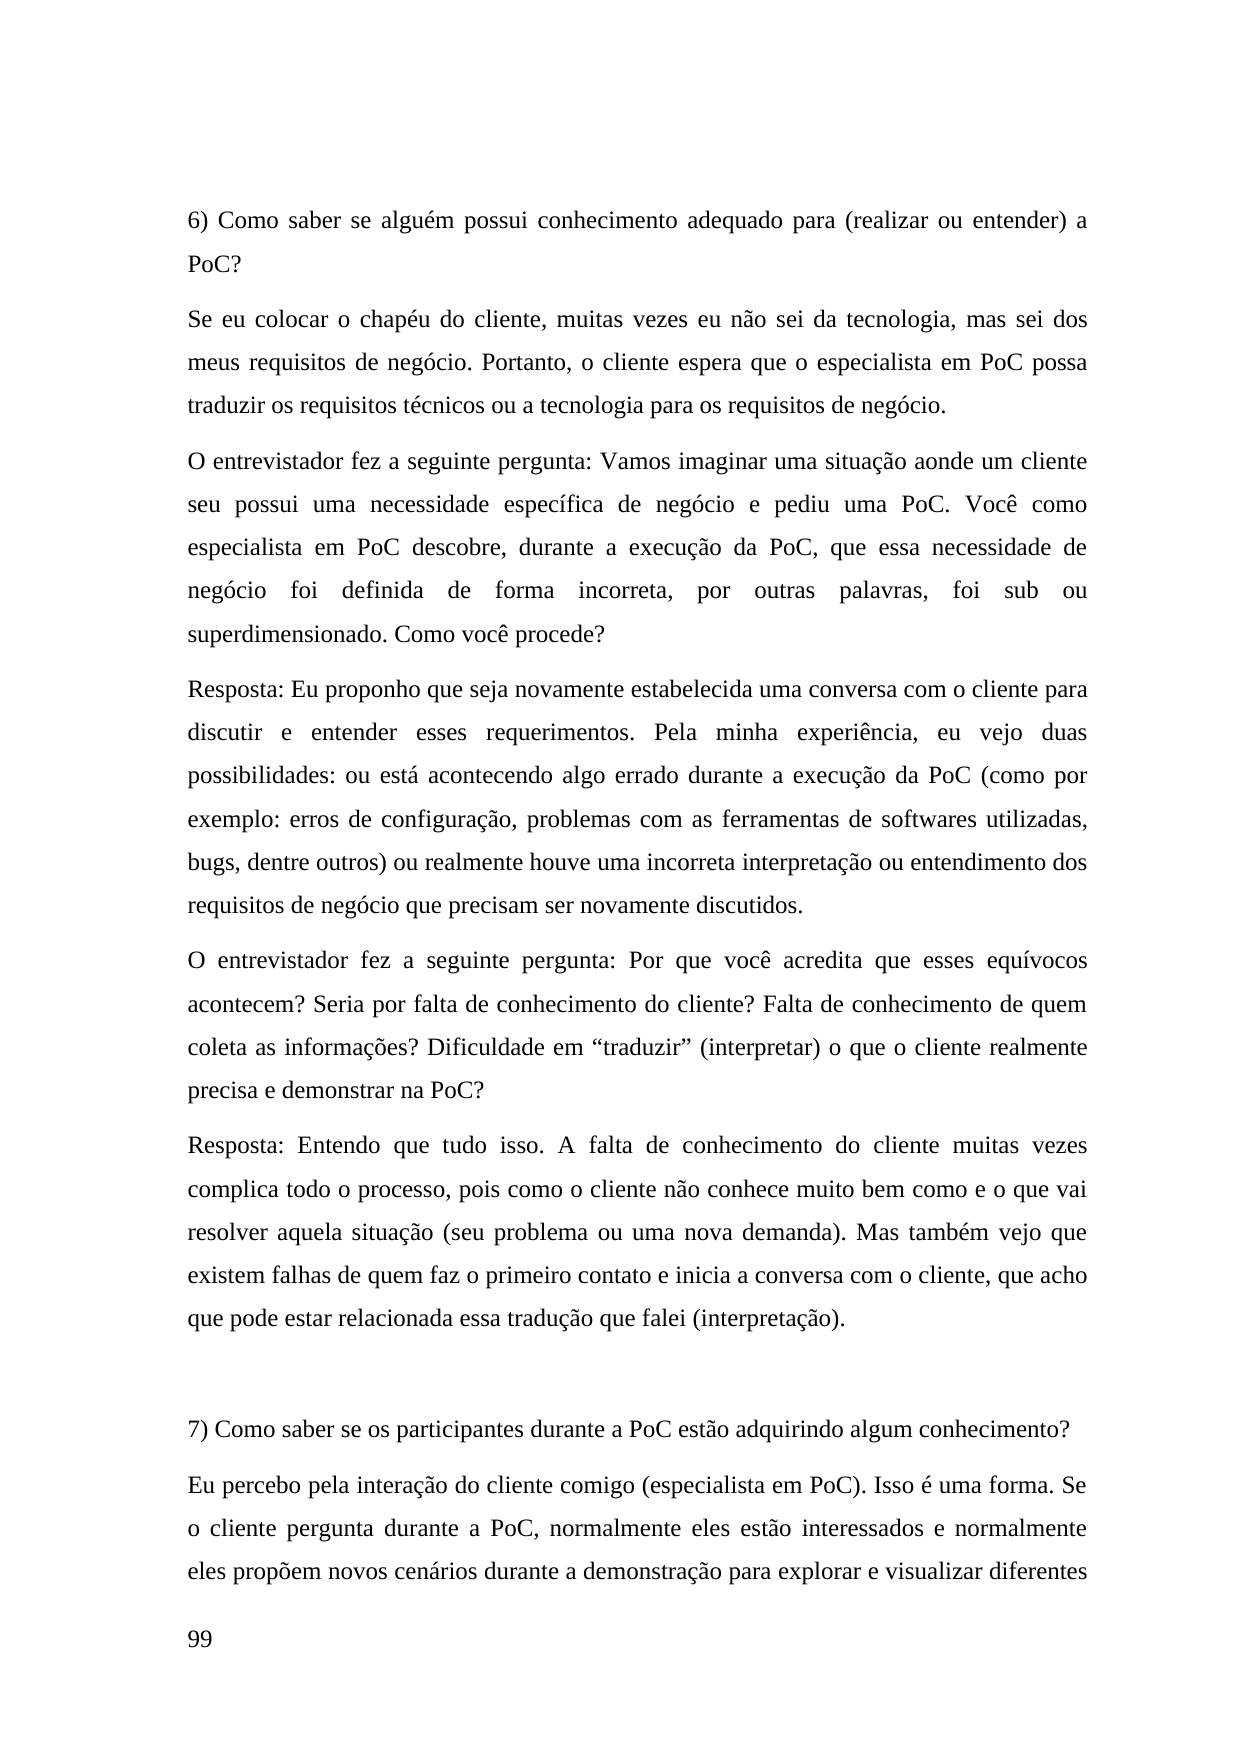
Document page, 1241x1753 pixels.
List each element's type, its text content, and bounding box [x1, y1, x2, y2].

text Resposta: Eu proponho que seja novamente estabelecida uma conversa com o cliente para discutir e entender esses requerimentos. Pela minha experiência, eu vejo duas possibilidades: ou está acontecendo algo errado durante a execução da PoC (como por exemplo: erros de configuração, problemas com as ferramentas de softwares utilizadas, bugs, dentre outros) ou realmente houve uma incorreta interpretação ou entendimento dos requisitos de negócio que precisam ser novamente discutidos. [187, 674, 1088, 919]
text Resposta: Entendo que tudo isso. A falta de conhecimento do cliente muitas vezes complica todo o processo, pois como o cliente não conhece muito bem como e o que vai resolver aquela situação (seu problema ou uma nova demanda). Mas também vejo que existem falhas de quem faz o primeiro contato e inicia a conversa com o cliente, que acho que pode estar relacionada essa tradução que falei (interpretação). [187, 1131, 1088, 1332]
text 7) Como saber se os participantes durante a PoC estão adquirindo algum conhecimento? [187, 1414, 1088, 1443]
text O entrevistador fez a seguinte pergunta: Por que você acredita que esses equívocos acontecem? Seria por falta de conhecimento do cliente? Falta de conhecimento de quem coleta as informações? Dificuldade em “traduzir” (interpretar) o que o cliente realmente precisa e demonstrar na PoC? [187, 946, 1088, 1104]
text O entrevistador fez a seguinte pergunta: Vamos imaginar uma situação aonde um cliente seu possui uma necessidade específica de negócio e pediu uma PoC. Você como especialista em PoC descobre, durante a execução da PoC, que essa necessidade de negócio foi definida de forma incorreta, por outras palavras, foi sub ou superdimensionado. Como você procede? [187, 446, 1088, 647]
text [187, 1470, 1088, 1585]
text 6) Como saber se alguém possui conhecimento adequado para (realizar ou entender) a PoC? [187, 206, 1088, 277]
text Se eu colocar o chapéu do cliente, muitas vezes eu não sei da tecnologia, mas sei dos meus requisitos de negócio. Portanto, o cliente espera que o especialista em PoC possa traduzir os requisitos técnicos ou a tecnologia para os requisitos de negócio. [187, 304, 1088, 419]
